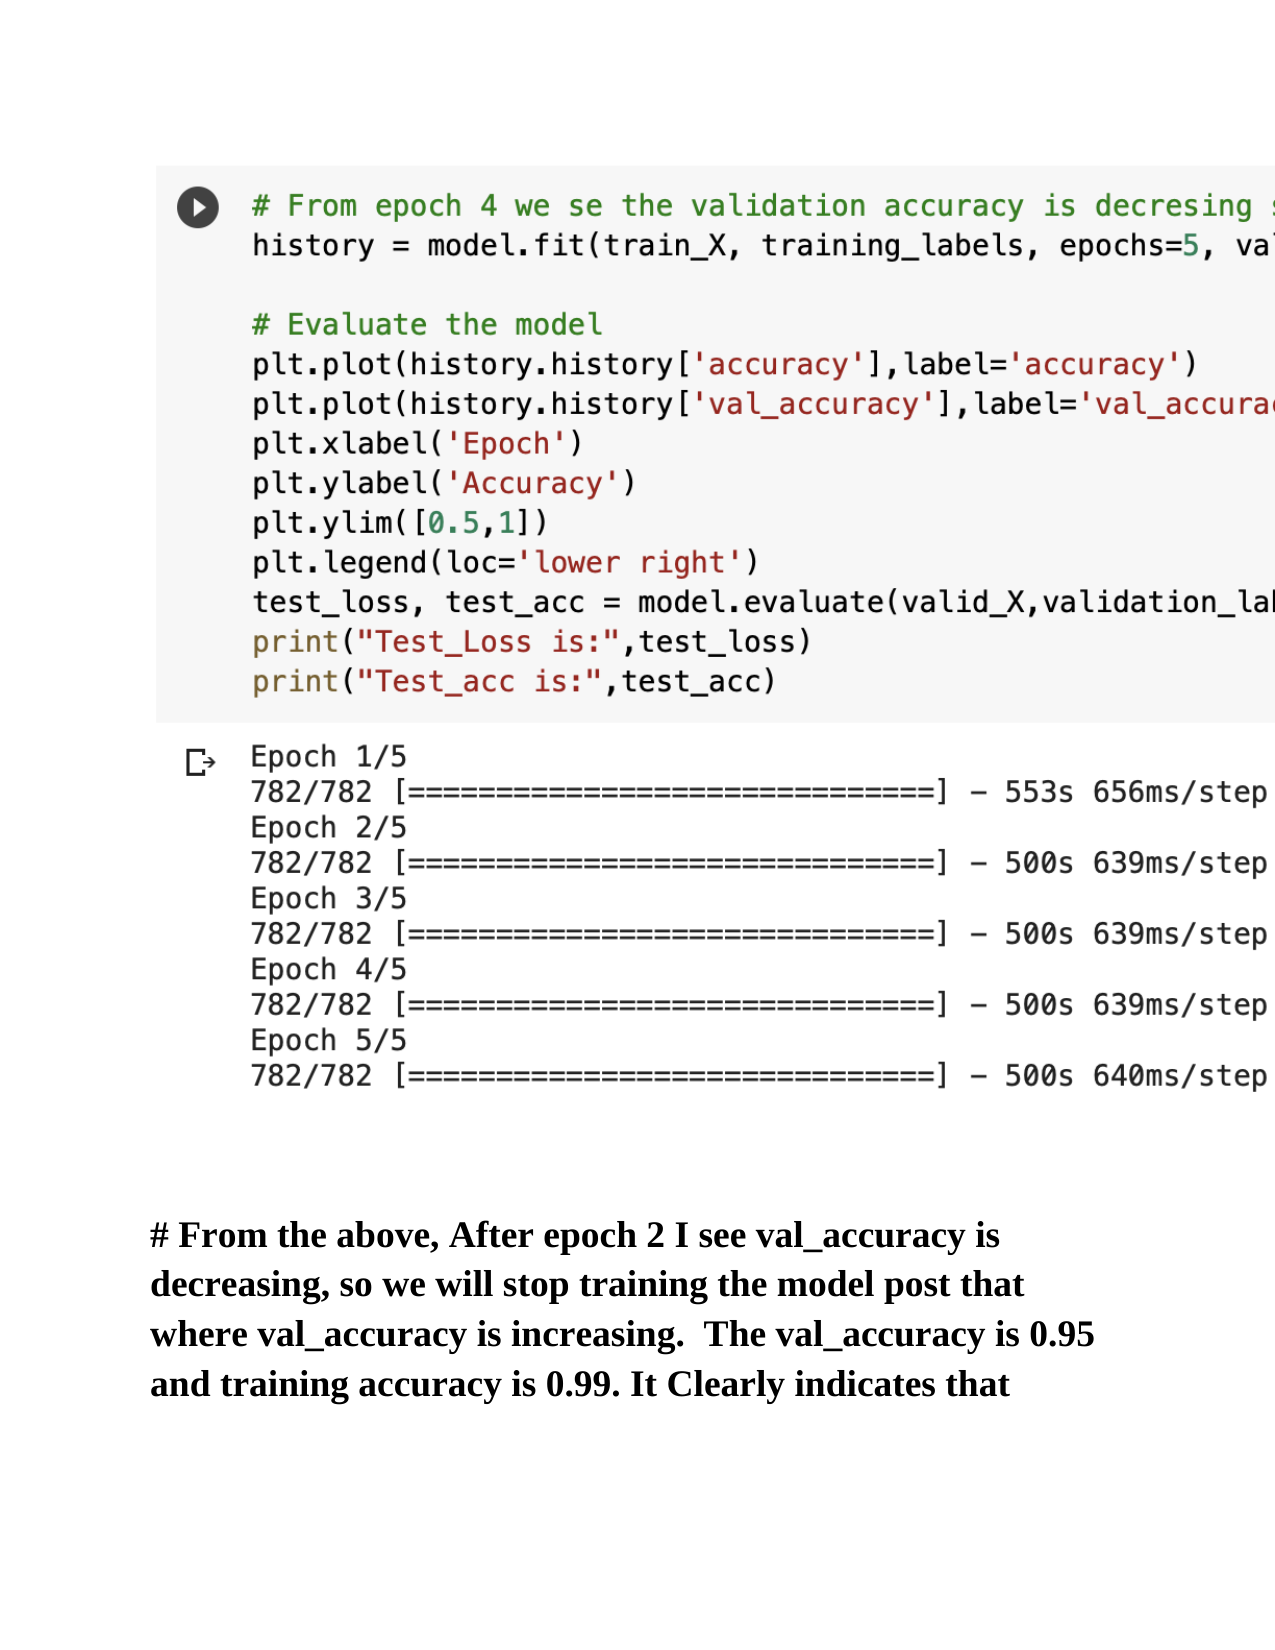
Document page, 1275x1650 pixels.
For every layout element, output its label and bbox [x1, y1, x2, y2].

picture [150, 150, 1275, 1117]
text [150, 1212, 1125, 1404]
